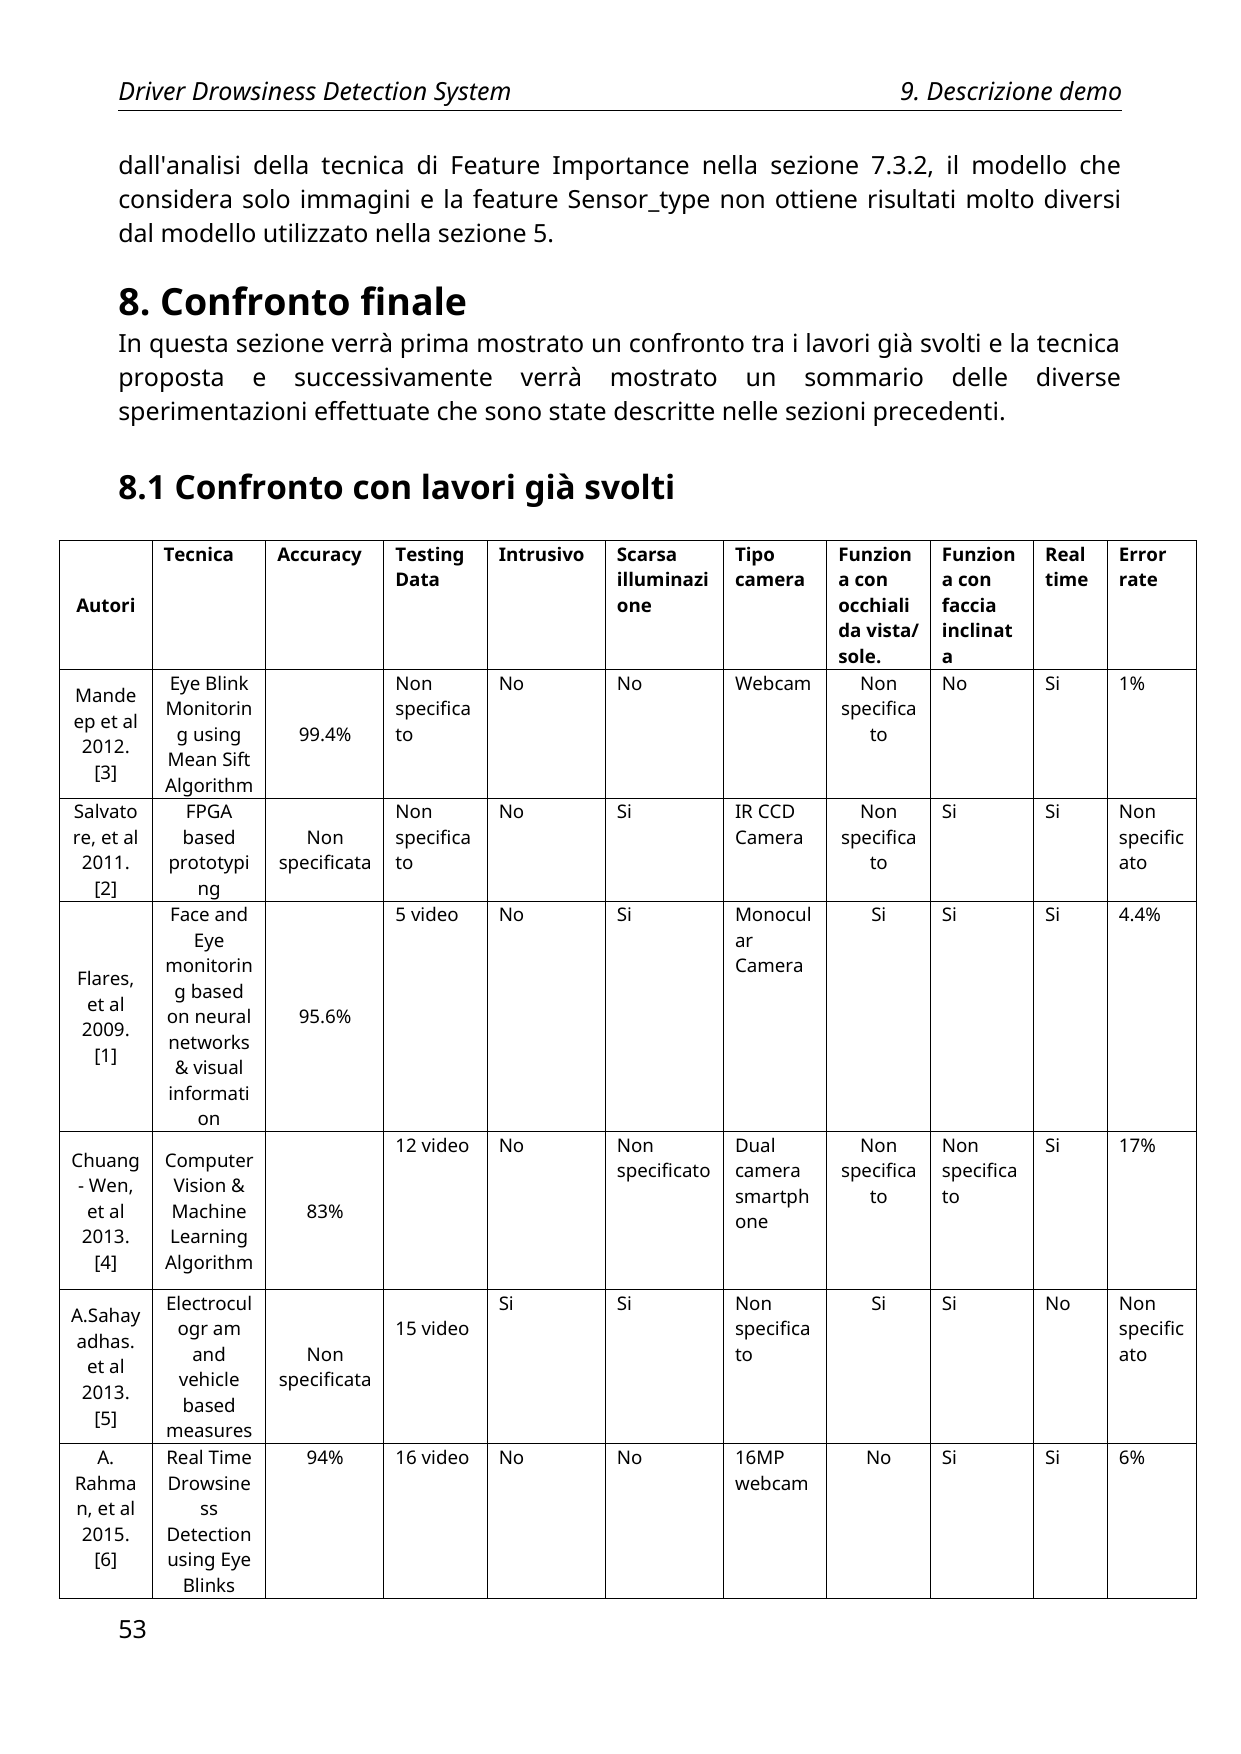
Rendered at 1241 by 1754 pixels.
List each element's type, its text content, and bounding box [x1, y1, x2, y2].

table_cell Non specificato [827, 670, 930, 797]
table_cell IR CCD Camera [724, 799, 826, 901]
table_header Scarsa illuminazione [606, 541, 723, 669]
table_cell 1% [1108, 670, 1196, 797]
table_header Funziona con faccia inclinata [931, 541, 1033, 669]
table_cell 6% [1108, 1444, 1196, 1597]
table_header Intrusivo [488, 541, 605, 669]
table_cell Salvatore, et al 2011.[2] [60, 799, 152, 901]
table_cell Non specificato [384, 799, 487, 901]
table_cell Non specificato [827, 1132, 930, 1289]
table_cell Non specificata [266, 799, 383, 901]
table_cell Computer Vision & Machine Learning Algorithm [153, 1132, 265, 1289]
table_cell 95.6% [266, 902, 383, 1131]
table_cell No [488, 799, 605, 901]
table_cell 12 video [384, 1132, 487, 1289]
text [118, 148, 1122, 250]
table_header Autori [60, 541, 152, 669]
table_header Accuracy [266, 541, 383, 669]
table_cell Si [931, 1444, 1033, 1597]
table_cell Si [488, 1290, 605, 1443]
table_cell Electroculogr am and vehicle based measures [153, 1290, 265, 1443]
table_cell Mandeep et al 2012. [3] [60, 670, 152, 797]
table_cell Non specificata [266, 1290, 383, 1443]
table_cell 99.4% [266, 670, 383, 797]
table_header Funziona con occhiali da vista/ sole. [827, 541, 930, 669]
table_cell Si [931, 902, 1033, 1131]
table_cell Si [1034, 670, 1107, 797]
table_cell Si [606, 902, 723, 1131]
table_cell 4.4% [1108, 902, 1196, 1131]
table_cell Monocular Camera [724, 902, 826, 1131]
table_cell Chuang- Wen, et al 2013.[4] [60, 1132, 152, 1289]
table_cell Si [827, 1290, 930, 1443]
table_header Error rate [1108, 541, 1196, 669]
table_cell No [606, 670, 723, 797]
table_cell Si [1034, 1132, 1107, 1289]
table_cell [60, 1444, 152, 1597]
table_cell No [606, 1444, 723, 1597]
table_cell Si [1034, 799, 1107, 901]
table_cell 16MP webcam [724, 1444, 826, 1597]
table_header Tecnica [153, 541, 265, 669]
table_cell Webcam [724, 670, 826, 797]
table_cell Non specificato [931, 1132, 1033, 1289]
table_cell Non specificato [724, 1290, 826, 1443]
table_cell No [827, 1444, 930, 1597]
table_cell No [488, 670, 605, 797]
table_cell 94% [266, 1444, 383, 1597]
subtitle 8.1 Confronto con lavori già svolti [118, 463, 1122, 509]
table_cell Si [931, 1290, 1033, 1443]
table_cell Non specificato [1108, 799, 1196, 901]
table_cell 5 video [384, 902, 487, 1131]
table_header Real time [1034, 541, 1107, 669]
table_cell 17% [1108, 1132, 1196, 1289]
table_cell Si [606, 799, 723, 901]
table_cell Dual camera smartphone [724, 1132, 826, 1289]
table_cell Flares, et al 2009.[1] [60, 902, 152, 1131]
table_cell Si [931, 799, 1033, 901]
table_cell Si [606, 1290, 723, 1443]
table_cell Non specificato [384, 670, 487, 797]
table_cell Si [827, 902, 930, 1131]
table_cell 15 video [384, 1290, 487, 1443]
table_cell No [488, 1444, 605, 1597]
table_cell No [488, 902, 605, 1131]
table_cell 83% [266, 1132, 383, 1289]
table_cell A.Sahayadhas. et al 2013.[5] [60, 1290, 152, 1443]
table_cell No [1034, 1290, 1107, 1443]
table_header Tipo camera [724, 541, 826, 669]
table_cell No [488, 1132, 605, 1289]
table_cell Non specificato [606, 1132, 723, 1289]
table_cell Non specificato [1108, 1290, 1196, 1443]
table_cell Si [1034, 1444, 1107, 1597]
table_cell 16 video [384, 1444, 487, 1597]
table_cell No [931, 670, 1033, 797]
table_cell Non specificato [827, 799, 930, 901]
text In questa sezione verrà prima mostrato un confronto tra i lavori già svolti e la tecnica proposta e successivamente verrà mostrato un sommario delle diverse sperimentazioni effettuate che sono state descritte nelle sezioni precedenti. [118, 326, 1122, 428]
table_header Testing Data [384, 541, 487, 669]
table_cell Si [1034, 902, 1107, 1131]
table_cell FPGA based prototyping [153, 799, 265, 901]
subtitle 8. Confronto finale [118, 275, 1122, 326]
